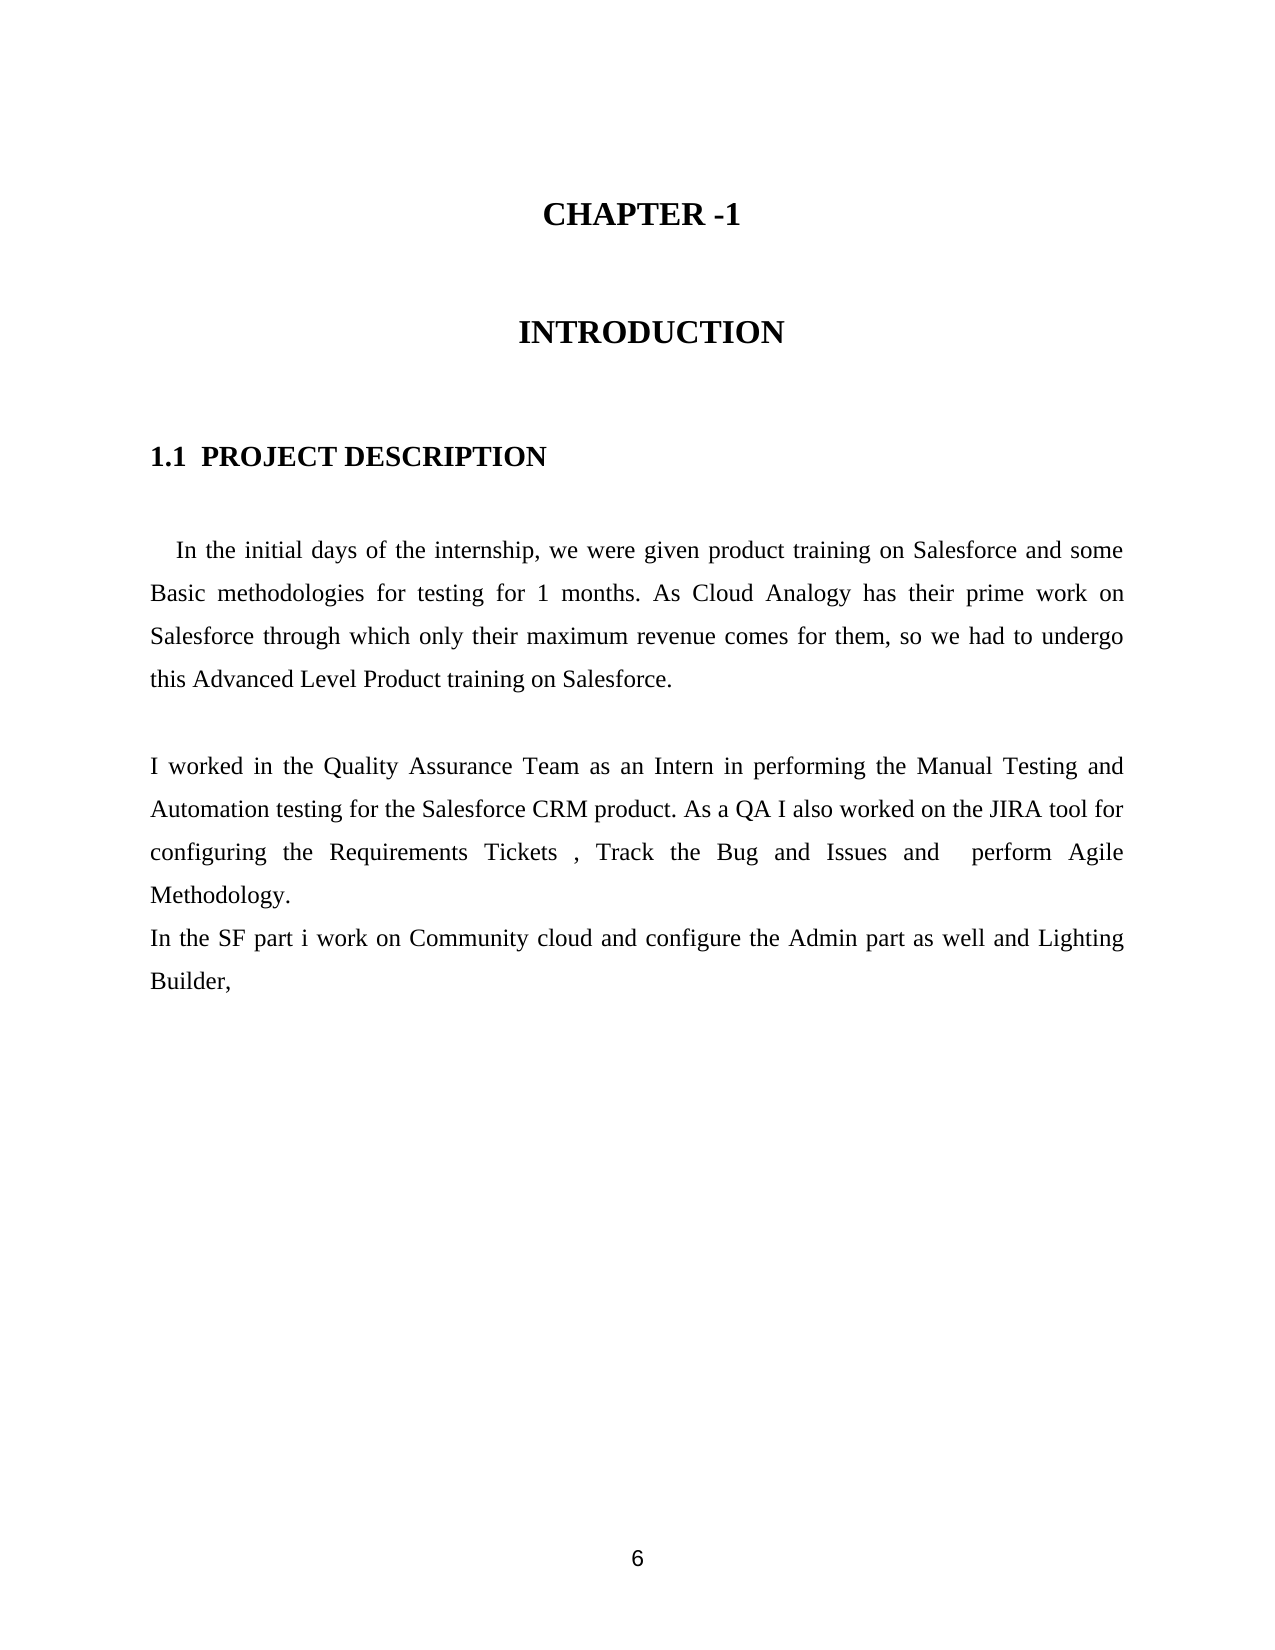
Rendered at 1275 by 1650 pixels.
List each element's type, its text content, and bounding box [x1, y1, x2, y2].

text In the SF part i work on Community cloud and configure the Admin part as well and Lighting Builder, [150, 923, 1125, 995]
text INTRODUCTION [150, 312, 1125, 351]
text 1.1 PROJECT DESCRIPTION [150, 439, 1125, 473]
text I worked in the Quality Assurance Team as an Intern in performing the Manual Testing and Automation testing for the Salesforce CRM product. As a QA I also worked on the JIRA tool for configuring the Requirements Tickets , Track the Bug and Issues and perform Agile Methodology. [150, 751, 1125, 909]
text In the initial days of the internship, we were given product training on Salesforce and some Basic methodologies for testing for 1 months. As Cloud Analogy has their prime work on Salesforce through which only their maximum revenue comes for them, so we had to undergo this Advanced Level Product training on Salesforce. [150, 535, 1125, 693]
text CHAPTER -1 [150, 194, 1125, 232]
